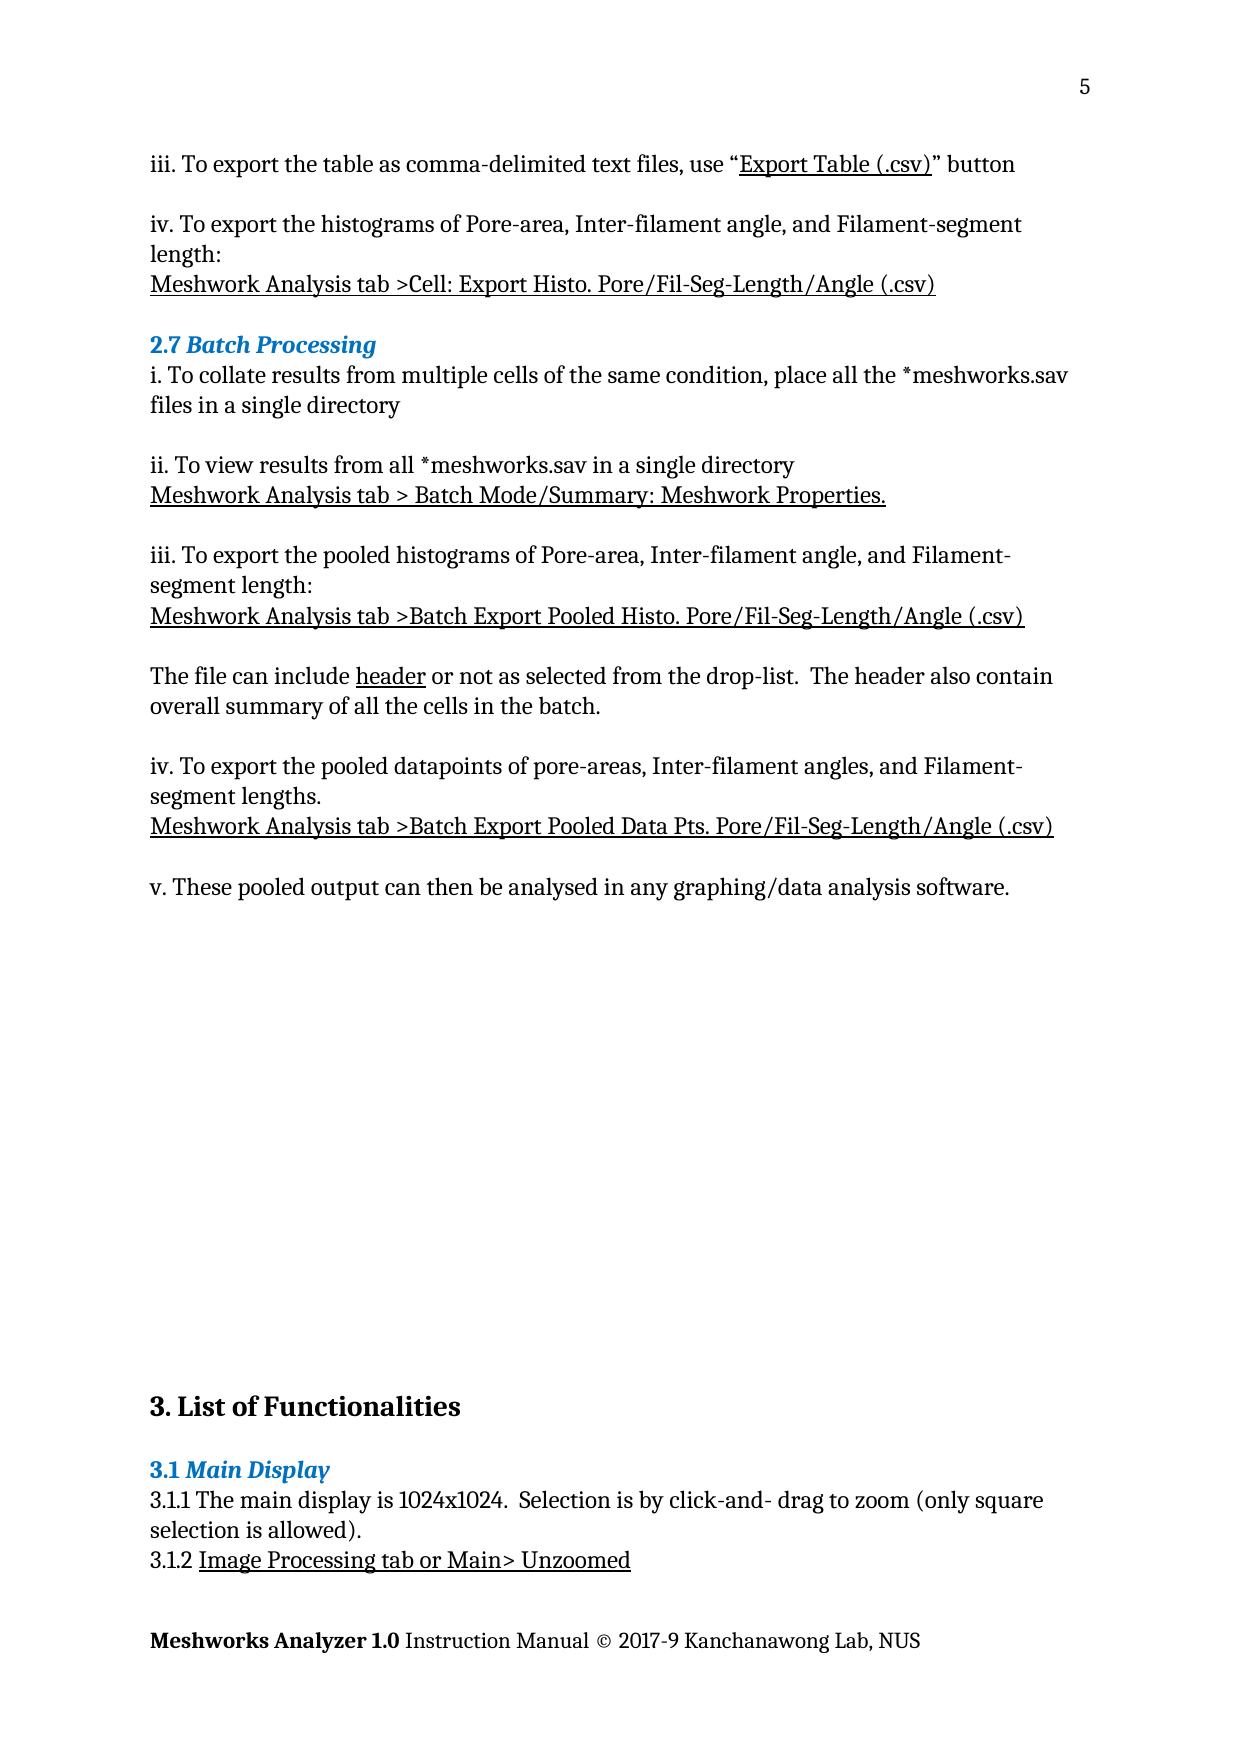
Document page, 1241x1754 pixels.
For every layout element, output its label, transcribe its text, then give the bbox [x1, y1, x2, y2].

text i. To collate results from multiple cells of the same condition, place all the *meshworks.sav files in a single directory [150, 361, 1090, 419]
text Meshwork Analysis tab >Cell: Export Histo. Pore/Fil-Seg-Length/Angle (.csv) [150, 270, 1090, 299]
text iv. To export the pooled datapoints of pore-areas, Inter-filament angles, and Filament-segment lengths. [150, 752, 1090, 811]
text iii. To export the table as comma-delimited text files, use “Export Table (.csv)” button [150, 150, 1090, 179]
text Meshwork Analysis tab >Batch Export Pooled Data Pts. Pore/Fil-Seg-Length/Angle (.csv) [150, 812, 1090, 841]
text 3.1.1 The main display is 1024x1024. Selection is by click-and- drag to zoom (only square selection is allowed). [150, 1486, 1090, 1545]
text 2.7 Batch Processing [150, 331, 1090, 359]
text 3.1 Main Display [150, 1456, 1090, 1484]
text ii. To view results from all *meshworks.sav in a single directory [150, 451, 1090, 480]
text Meshwork Analysis tab > Batch Mode/Summary: Meshwork Properties. [150, 481, 1090, 510]
text Meshwork Analysis tab >Batch Export Pooled Histo. Pore/Fil-Seg-Length/Angle (.csv) [150, 602, 1090, 630]
text The file can include header or not as selected from the drop-list. The header also contain overall summary of all the cells in the batch. [150, 662, 1090, 721]
text 3.1.2 Image Processing tab or Main> Unzoomed [150, 1546, 1090, 1575]
text iv. To export the histograms of Pore-area, Inter-filament angle, and Filament-segment length: [150, 210, 1090, 269]
text 3. List of Functionalities [150, 1390, 1090, 1424]
text iii. To export the pooled histograms of Pore-area, Inter-filament angle, and Filament-segment length: [150, 541, 1090, 600]
text v. These pooled output can then be analysed in any graphing/data analysis software. [150, 872, 1090, 901]
